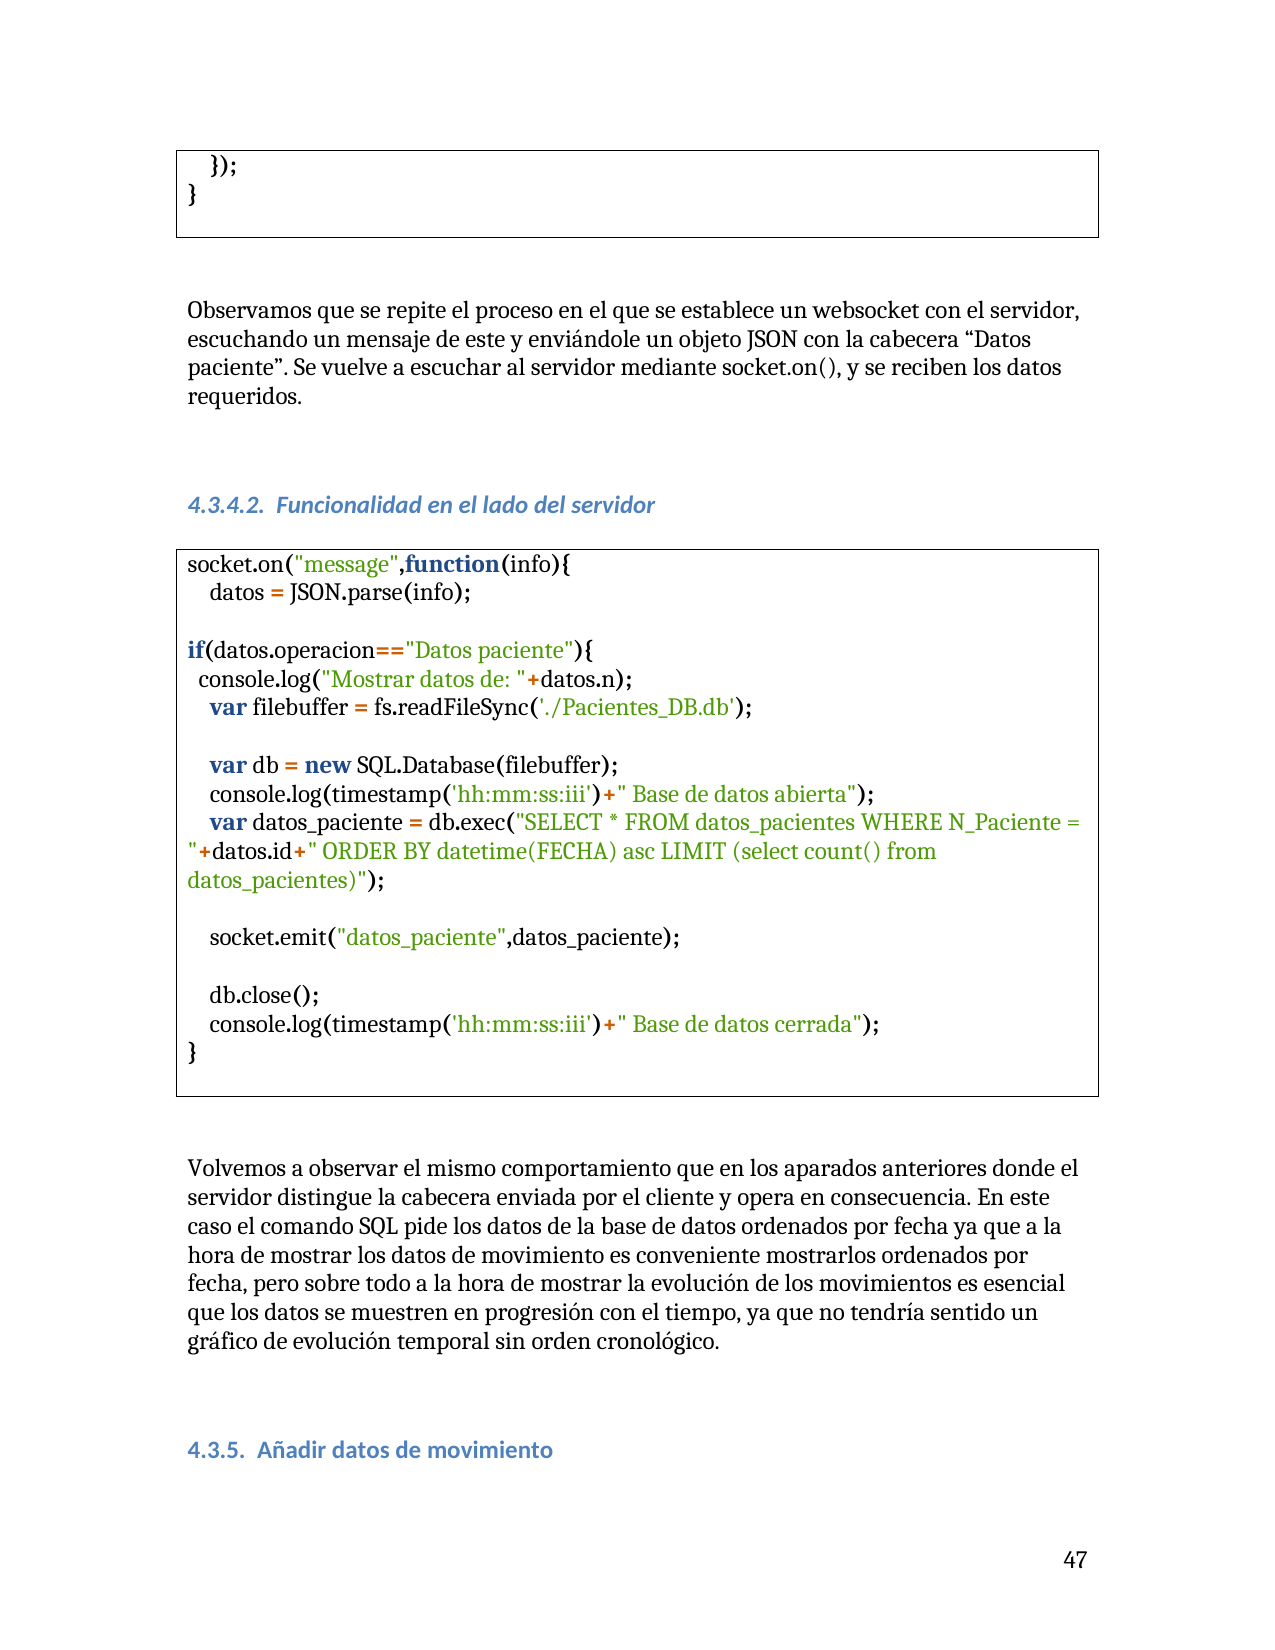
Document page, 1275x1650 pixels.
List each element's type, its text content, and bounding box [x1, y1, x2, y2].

subtitle 4.3.5. Añadir datos de movimiento [187, 1434, 1087, 1464]
table_header [177, 550, 1098, 1096]
table_header [177, 151, 1098, 237]
text Volvemos a observar el mismo comportamiento que en los aparados anteriores donde el servidor distingue la cabecera enviada por el cliente y opera en consecuencia. En este caso el comando SQL pide los datos de la base de datos ordenados por fecha ya que a la hora de mostrar los datos de movimiento es conveniente mostrarlos ordenados por fecha, pero a la hora de mostrar la evolución de los movimientos es esencial que los datos se muestren en progresión con el tiempo, ya que no tendría sentido un gráfico de evolución temporal sin orden cronológico. [187, 1154, 1087, 1356]
text Observamos que se repite el proceso en el que se establece un websocket con el servidor, escuchando un mensaje de este y enviándole un objeto JSON con la cabecera “Datos paciente”. Se vuelve a escuchar al servidor mediante socket.on(), y se reciben los datos requeridos. [187, 296, 1087, 411]
subtitle 4.3.4.2. Funcionalidad en el lado del servidor [187, 489, 1087, 520]
